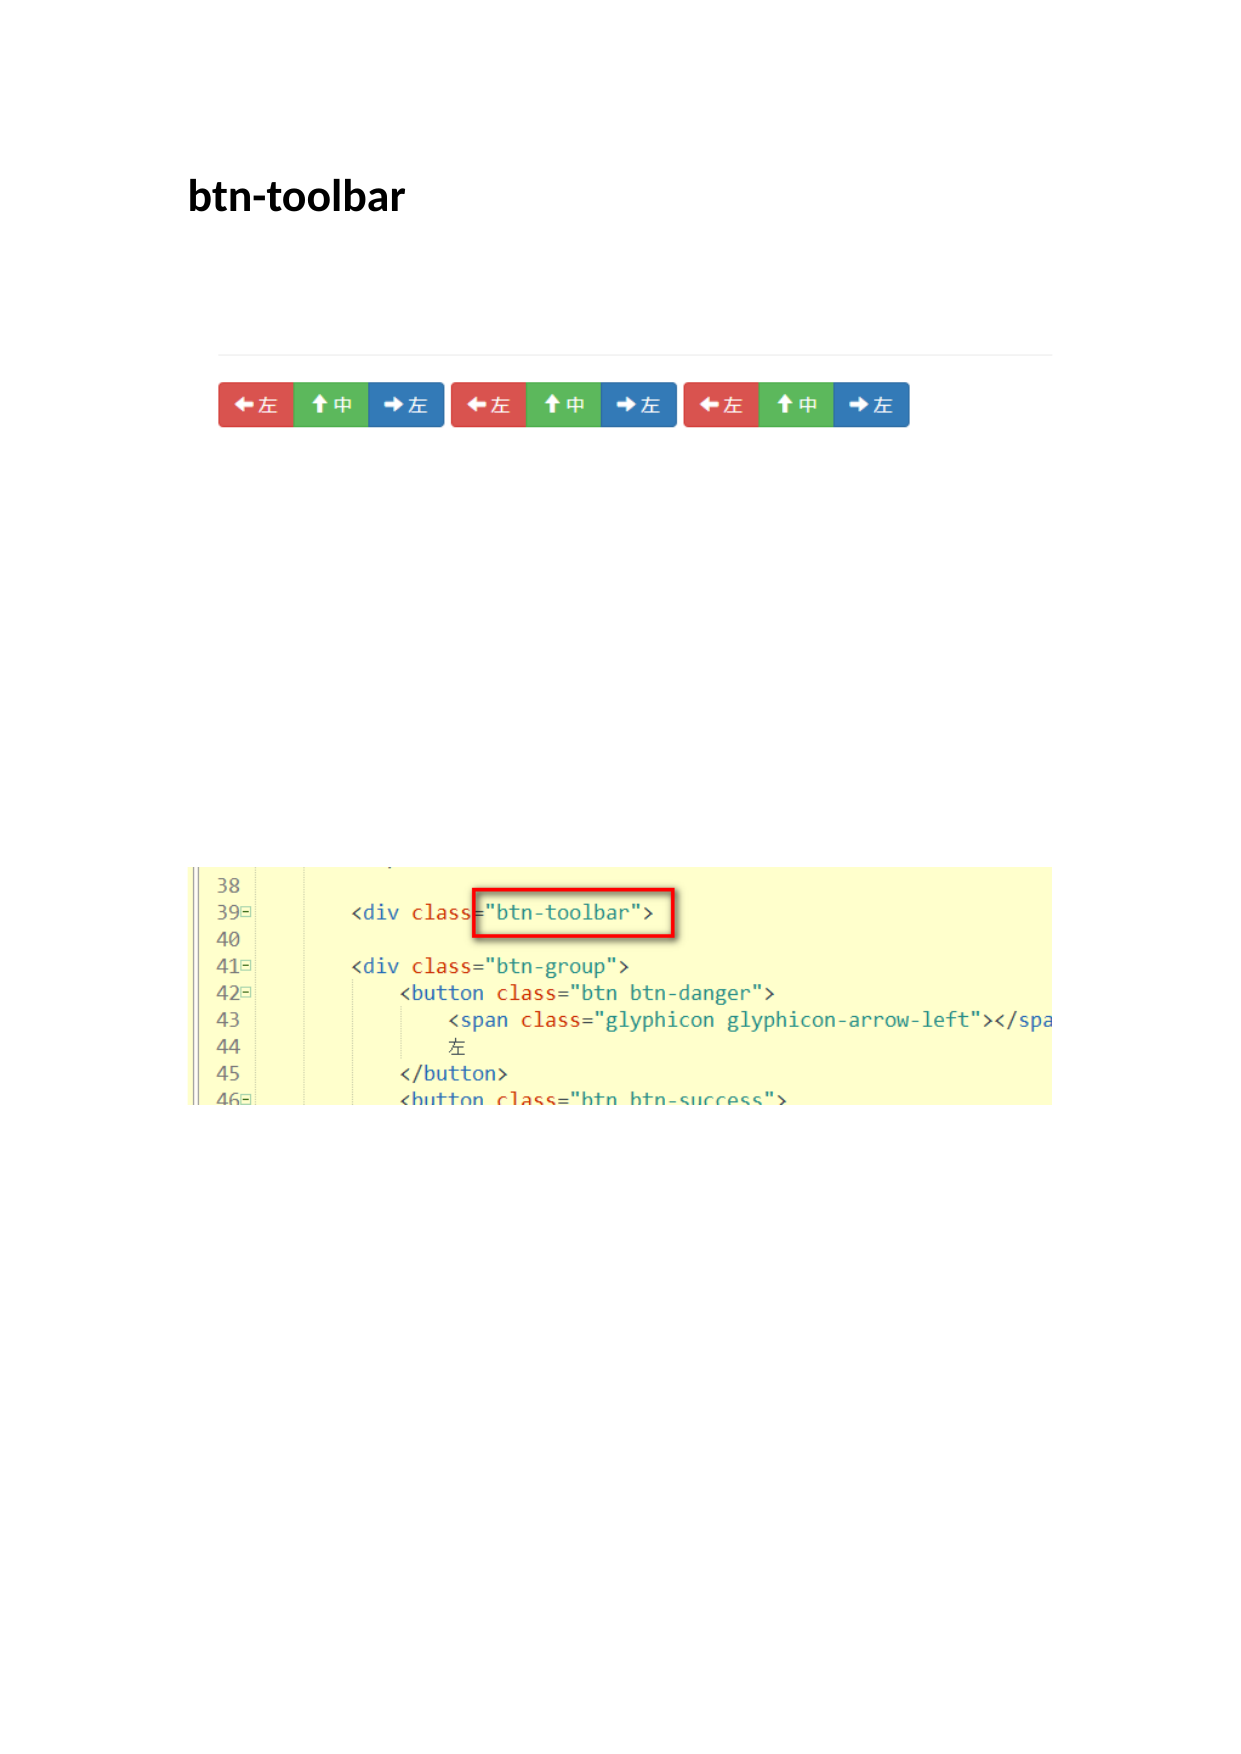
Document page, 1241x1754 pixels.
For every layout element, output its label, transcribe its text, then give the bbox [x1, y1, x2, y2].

picture [187, 867, 1052, 1105]
subtitle btn-toolbar [187, 162, 1053, 227]
picture [187, 340, 1053, 475]
